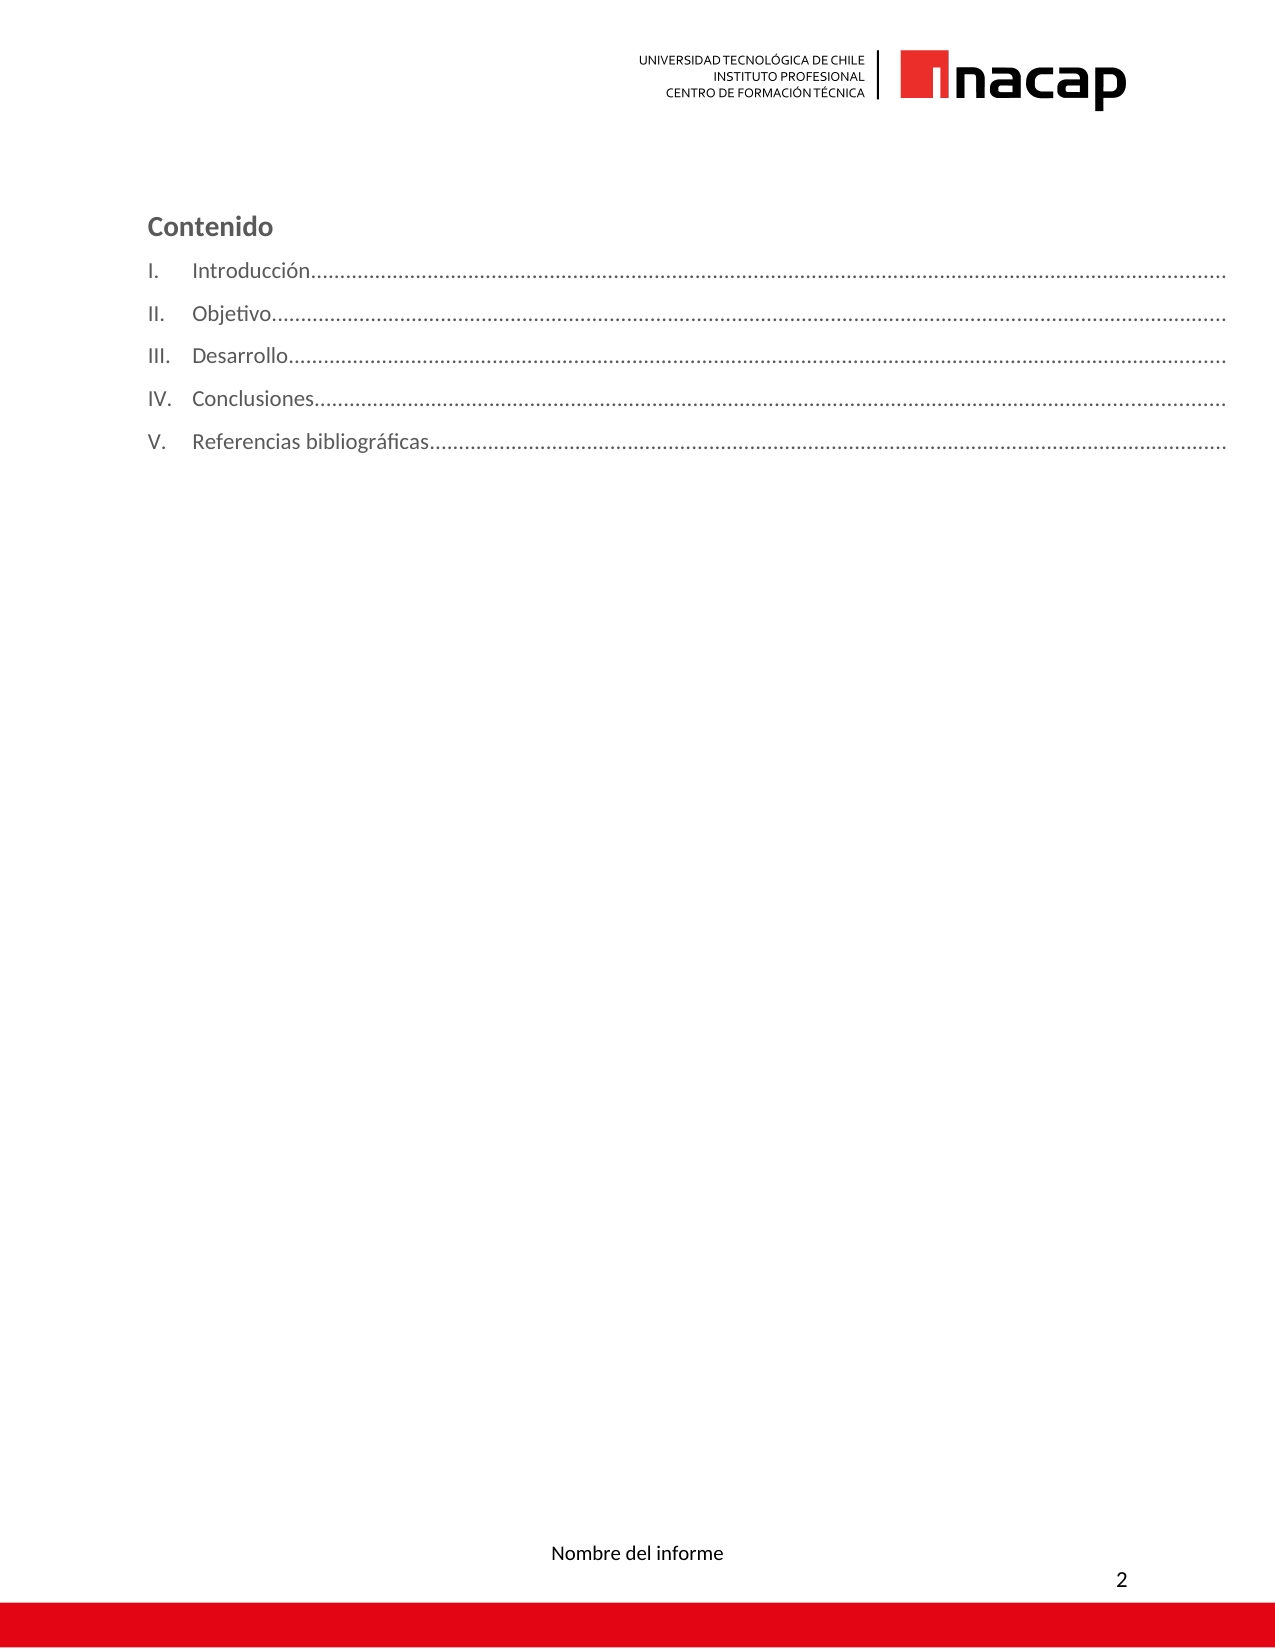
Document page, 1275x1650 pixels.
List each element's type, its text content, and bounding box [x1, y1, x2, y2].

text II. Objetivo 3 [148, 299, 1127, 327]
text Contenido [148, 208, 1127, 244]
text V. Referencias bibliográficas 3 [148, 427, 1127, 455]
text IV. Conclusiones 3 [148, 384, 1127, 412]
text I. Introducción 3 [148, 256, 1127, 284]
picture [636, 46, 1128, 112]
text III. Desarrollo 3 [148, 342, 1127, 370]
